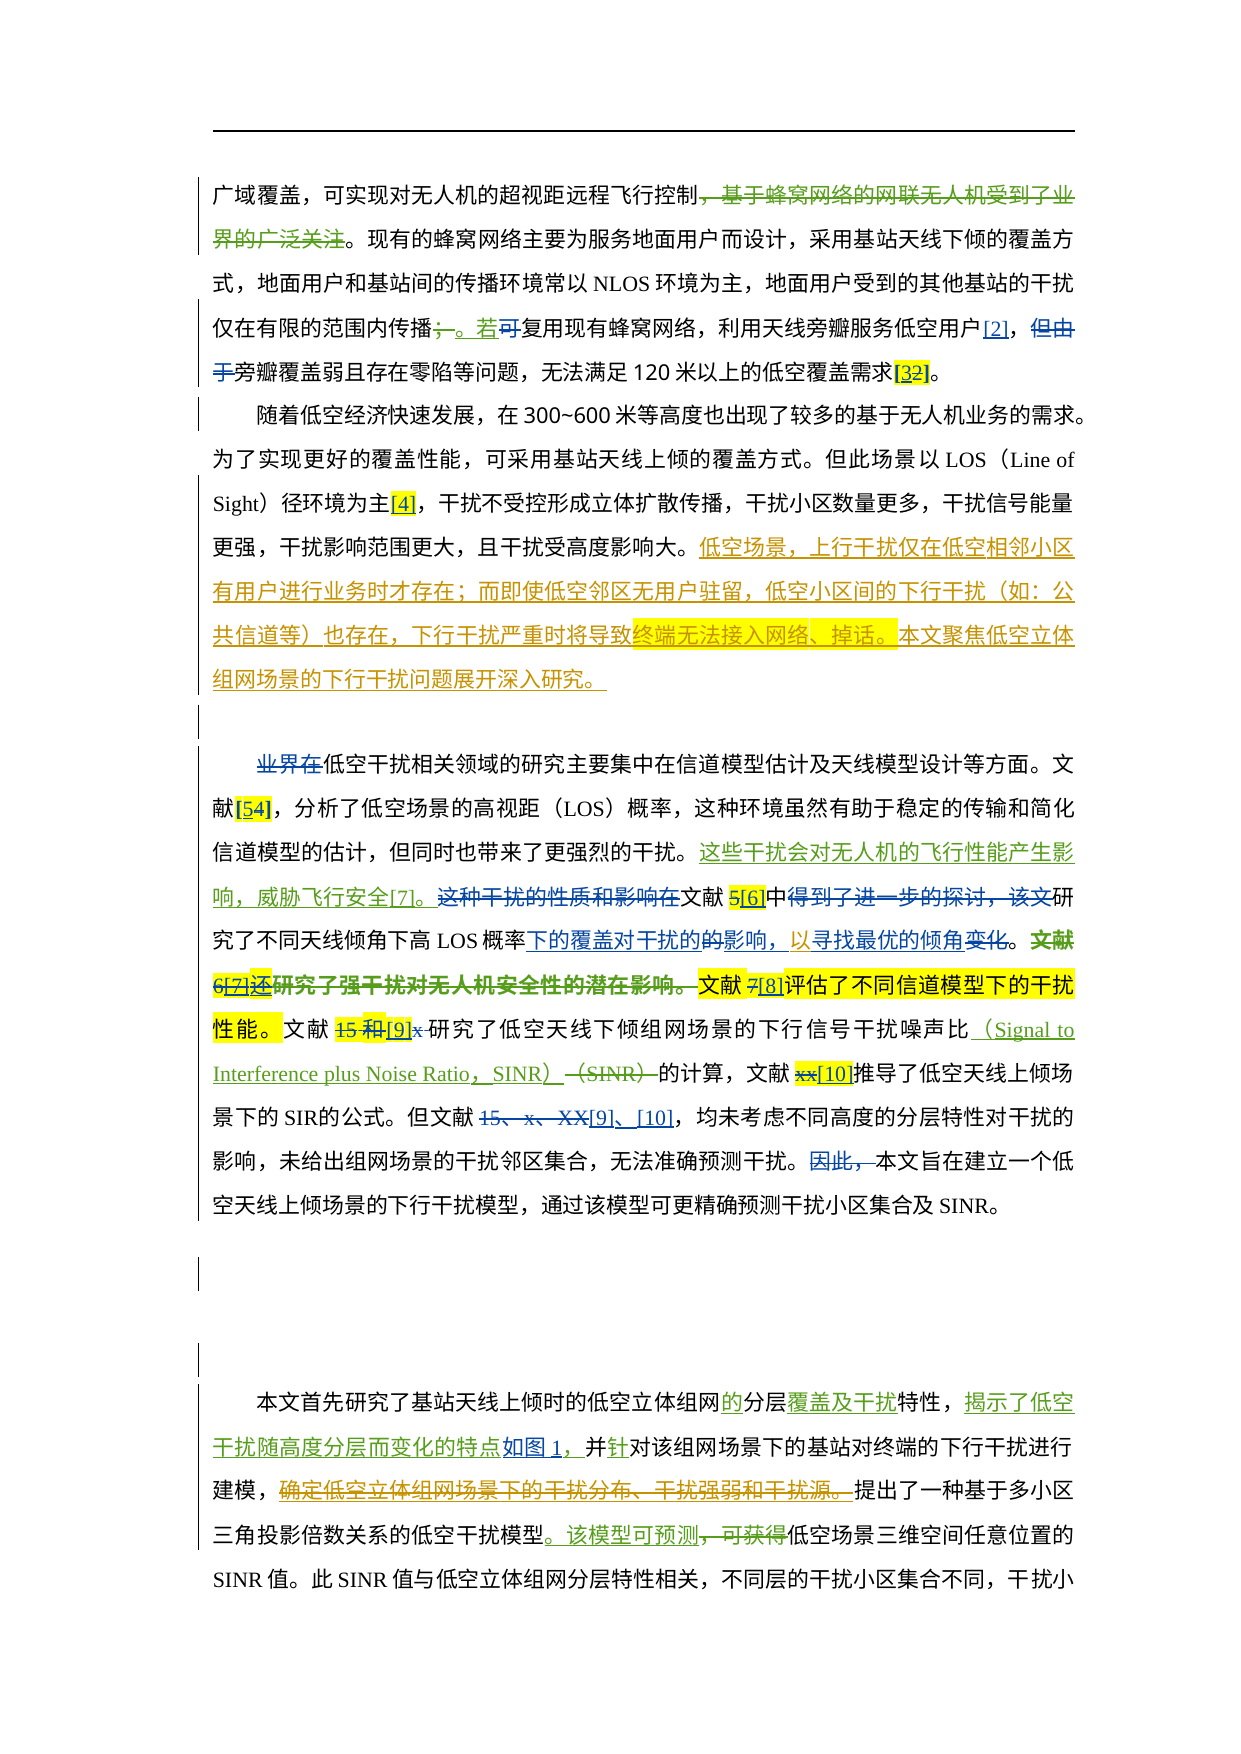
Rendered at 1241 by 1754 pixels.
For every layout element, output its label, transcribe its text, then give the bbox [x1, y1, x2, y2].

text 低空干扰相关领域的研究主要集中在信道模型估计及天线模型设计等方面。文献[]，分析了低空场景的高视距（LOS）概率，这种环境虽然有助于稳定的传输和简化信道模型的估计，但同时也带来了更强烈的干扰。文献中研究了不同天线倾角下高LOS概率。文献研究了强干扰对无人机安全性的潜在影响。文献评估了不同信道模型下的干扰性能。文献研究了低空天线下倾组网场景的下行信号干扰噪声比的计算，文献推导了低空天线上倾场景下的SIR的公式。但文献，均未考虑不同高度的分层特性对干扰的影响，未给出组网场景的干扰邻区集合，无法准确预测干扰。本文旨在建立一个低空天线上倾场景的下行干扰模型，通过该模型可更精确预测干扰小区集合及SINR。 [213, 746, 1075, 986]
text 随着低空经济快速发展，在300~600米等高度也出现了较多的基于无人机业务的需求。为了实现更好的覆盖性能，可采用基站天线上倾的覆盖方式。但此场景以LOS（Line of Sight）径环境为主，干扰不受控形成立体扩散传播，干扰小区数量更多，干扰信号能量更强，干扰影响范围更大，且干扰受高度影响大。 [213, 606, 1075, 645]
text 随着低空经济快速发展，在300~600米等高度也出现了较多的基于无人机业务的需求。为了实现更好的覆盖性能，可采用基站天线上倾的覆盖方式。但此场景以LOS（Line of Sight）径环境为主，干扰不受控形成立体扩散传播，干扰小区数量更多，干扰信号能量更强，干扰影响范围更大，且干扰受高度影响大。 [213, 397, 1075, 574]
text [213, 1384, 1075, 1594]
text 低空干扰相关领域的研究主要集中在信道模型估计及天线模型设计等方面。文献[]，分析了低空场景的高视距（LOS）概率，这种环境虽然有助于稳定的传输和简化信道模型的估计，但同时也带来了更强烈的干扰。文献中研究了不同天线倾角下高LOS概率。文献研究了强干扰对无人机安全性的潜在影响。文献评估了不同信道模型下的干扰性能。文献研究了低空天线下倾组网场景的下行信号干扰噪声比的计算，文献推导了低空天线上倾场景下的SIR的公式。但文献，均未考虑不同高度的分层特性对干扰的影响，未给出组网场景的干扰邻区集合，无法准确预测干扰。本文旨在建立一个低空天线上倾场景的下行干扰模型，通过该模型可更精确预测干扰小区集合及SINR。 [213, 988, 1075, 1221]
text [213, 177, 1075, 387]
text 随着低空经济快速发展，在300~600米等高度也出现了较多的基于无人机业务的需求。为了实现更好的覆盖性能，可采用基站天线上倾的覆盖方式。但此场景以LOS（Line of Sight）径环境为主，干扰不受控形成立体扩散传播，干扰小区数量更多，干扰信号能量更强，干扰影响范围更大，且干扰受高度影响大。 [213, 647, 1075, 695]
